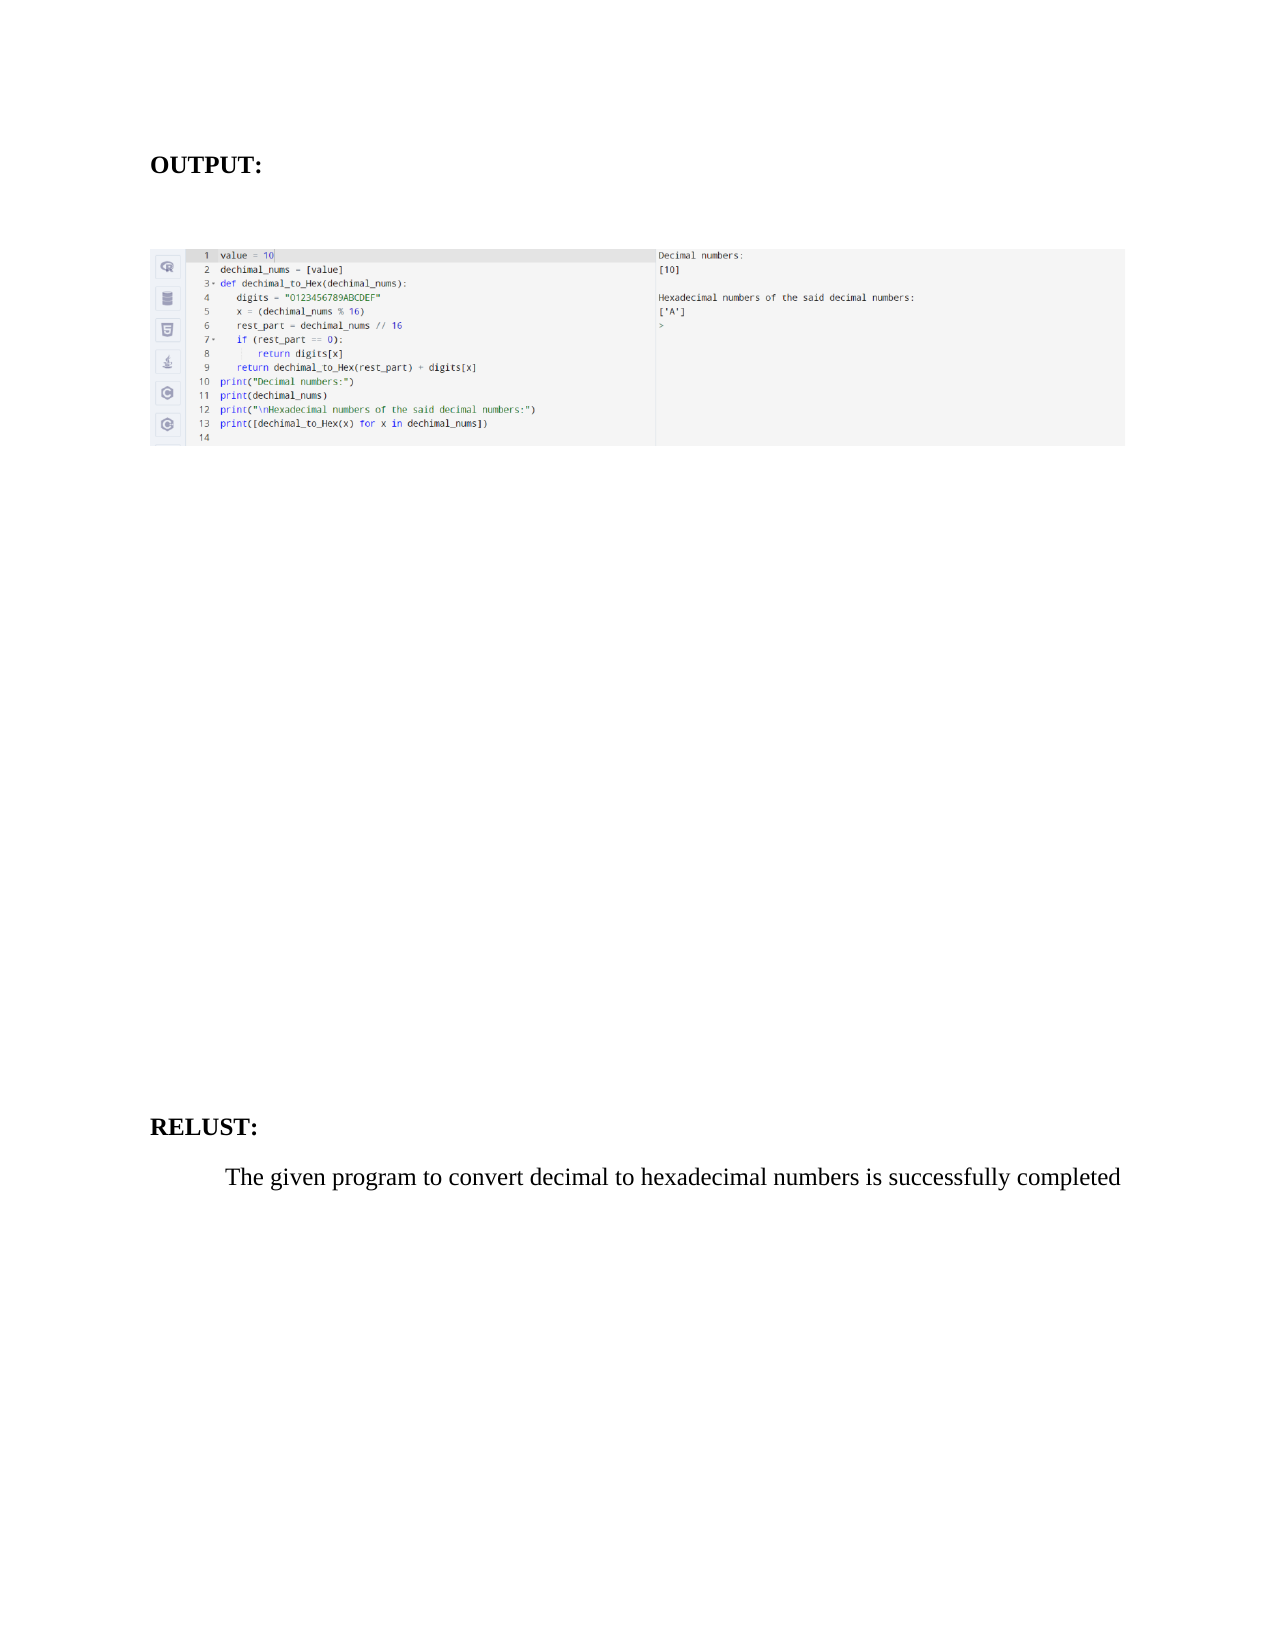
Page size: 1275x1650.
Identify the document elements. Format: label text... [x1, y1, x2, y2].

text OUTPUT: [150, 150, 1125, 179]
picture [150, 249, 1125, 446]
text The given program to convert decimal to hexadecimal numbers is successfully completed [150, 1162, 1125, 1191]
text RELUST: [150, 1112, 1125, 1141]
